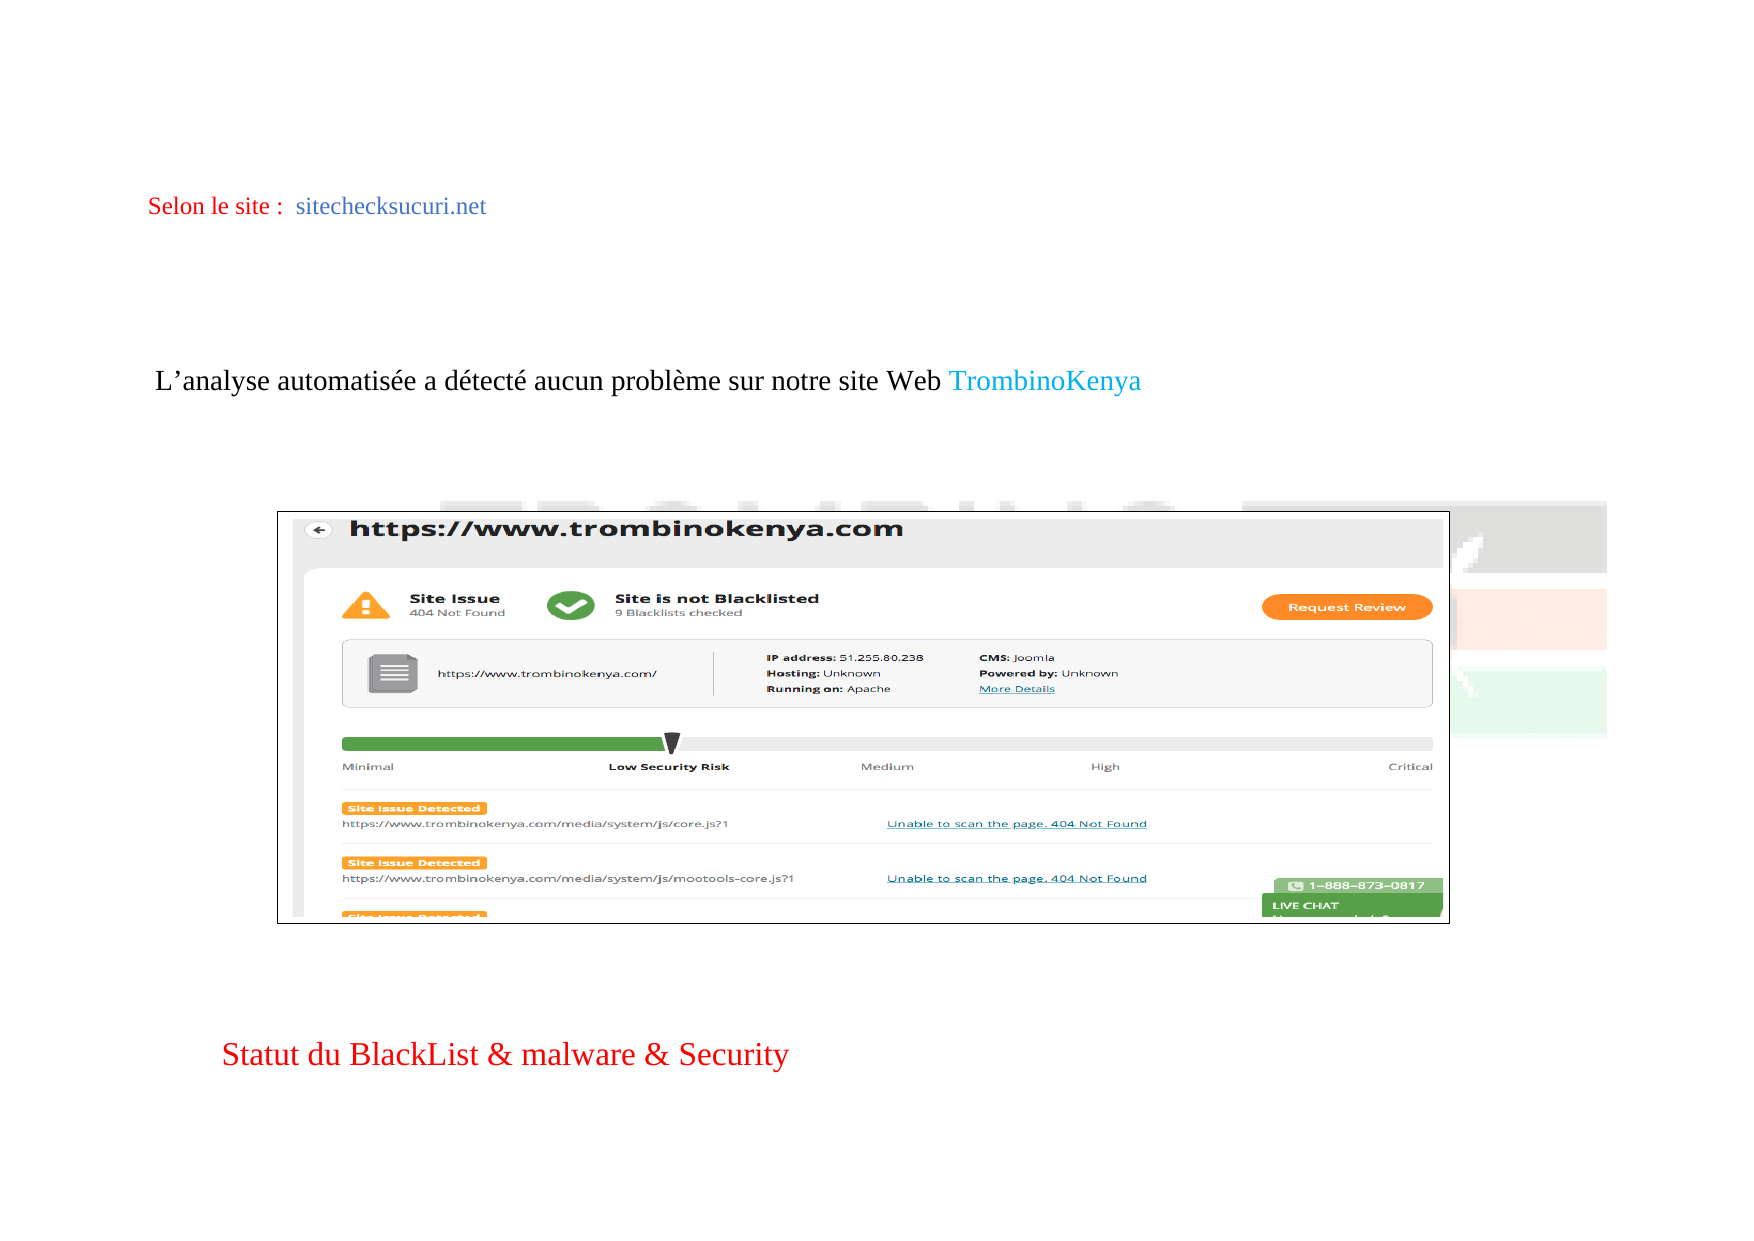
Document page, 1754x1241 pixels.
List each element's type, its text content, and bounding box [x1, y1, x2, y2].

text L’analyse automatisée a détecté aucun problème sur notre site Web TrombinoKenya [148, 363, 1606, 397]
text Selon le site : sitechecksucuri.net [148, 191, 1606, 219]
picture [292, 519, 1444, 917]
text Statut du BlackList & malware & Security [148, 1034, 1606, 1072]
